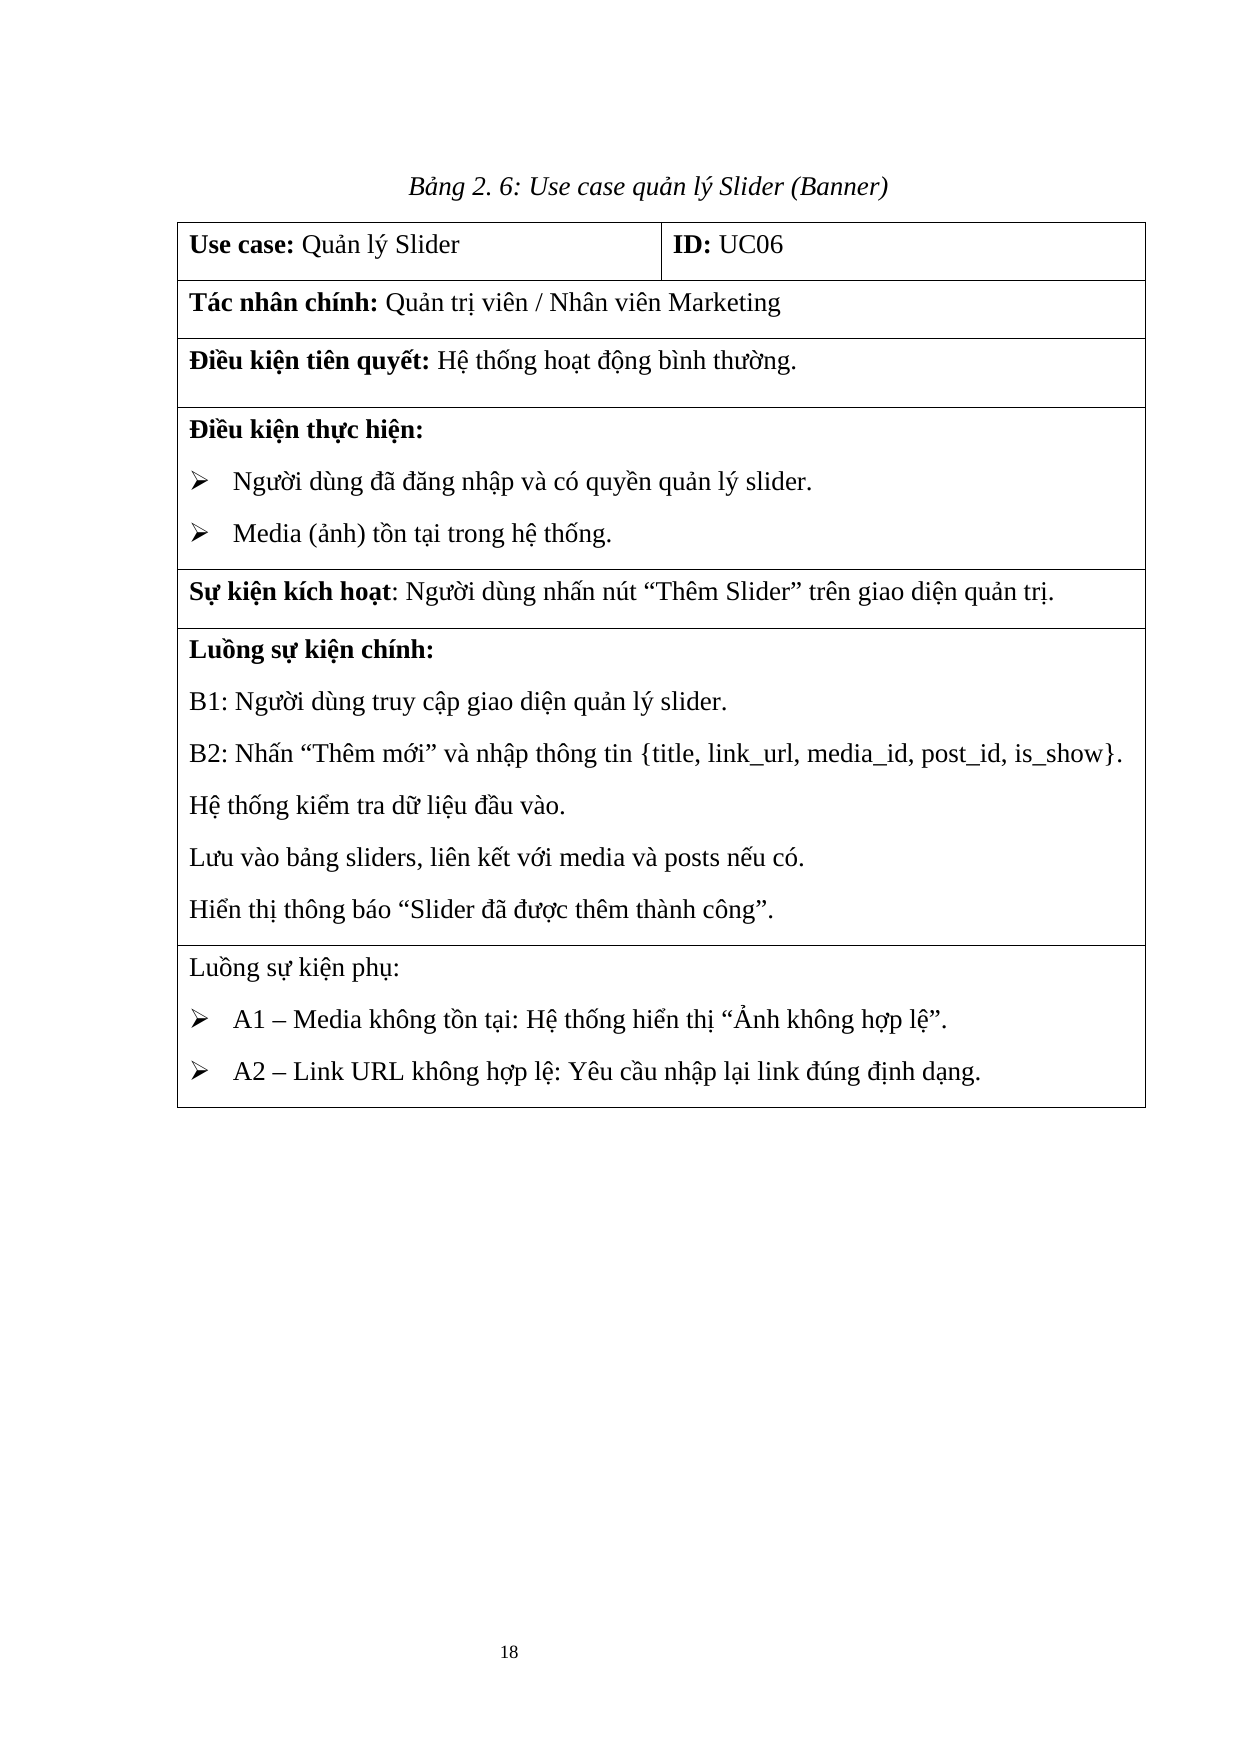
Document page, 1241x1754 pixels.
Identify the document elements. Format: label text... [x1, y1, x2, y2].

table_header ID: UC06 [662, 223, 1145, 280]
table_cell Sự kiện kích hoạt: Người dùng nhấn nút “Thêm Slider” trên giao diện quản trị. [178, 570, 1145, 627]
table_cell Luồng sự kiện phụ: A1 – Media không tồn tại: Hệ thống hiển thị “Ảnh không hợp lệ”. A2 – Link URL không hợp lệ: Yêu cầu nhập lại link đúng định dạng. [178, 946, 1145, 1107]
table_cell Tác nhân chính: Quản trị viên / Nhân viên Marketing [178, 281, 1145, 338]
table_cell Điều kiện tiên quyết: Hệ thống hoạt động bình thường. [178, 339, 1145, 407]
table_cell Điều kiện thực hiện: Người dùng đã đăng nhập và có quyền quản lý slider. Media (ảnh) tồn tại trong hệ thống. [178, 408, 1145, 569]
text Bảng 2. 6: Use case quản lý Slider (Banner) [177, 170, 1122, 201]
table_header Use case: Quản lý Slider [178, 223, 661, 280]
table_cell Luồng sự kiện chính: B1: Người dùng truy cập giao diện quản lý slider. B2: Nhấn “Thêm mới” và nhập thông tin {title, link_url, media_id, post_id, is_show}. Hệ thống kiểm tra dữ liệu đầu vào. Lưu vào bảng sliders, liên kết với media và posts nếu có. Hiển thị thông báo “Slider đã được thêm thành công”. [178, 629, 1145, 945]
